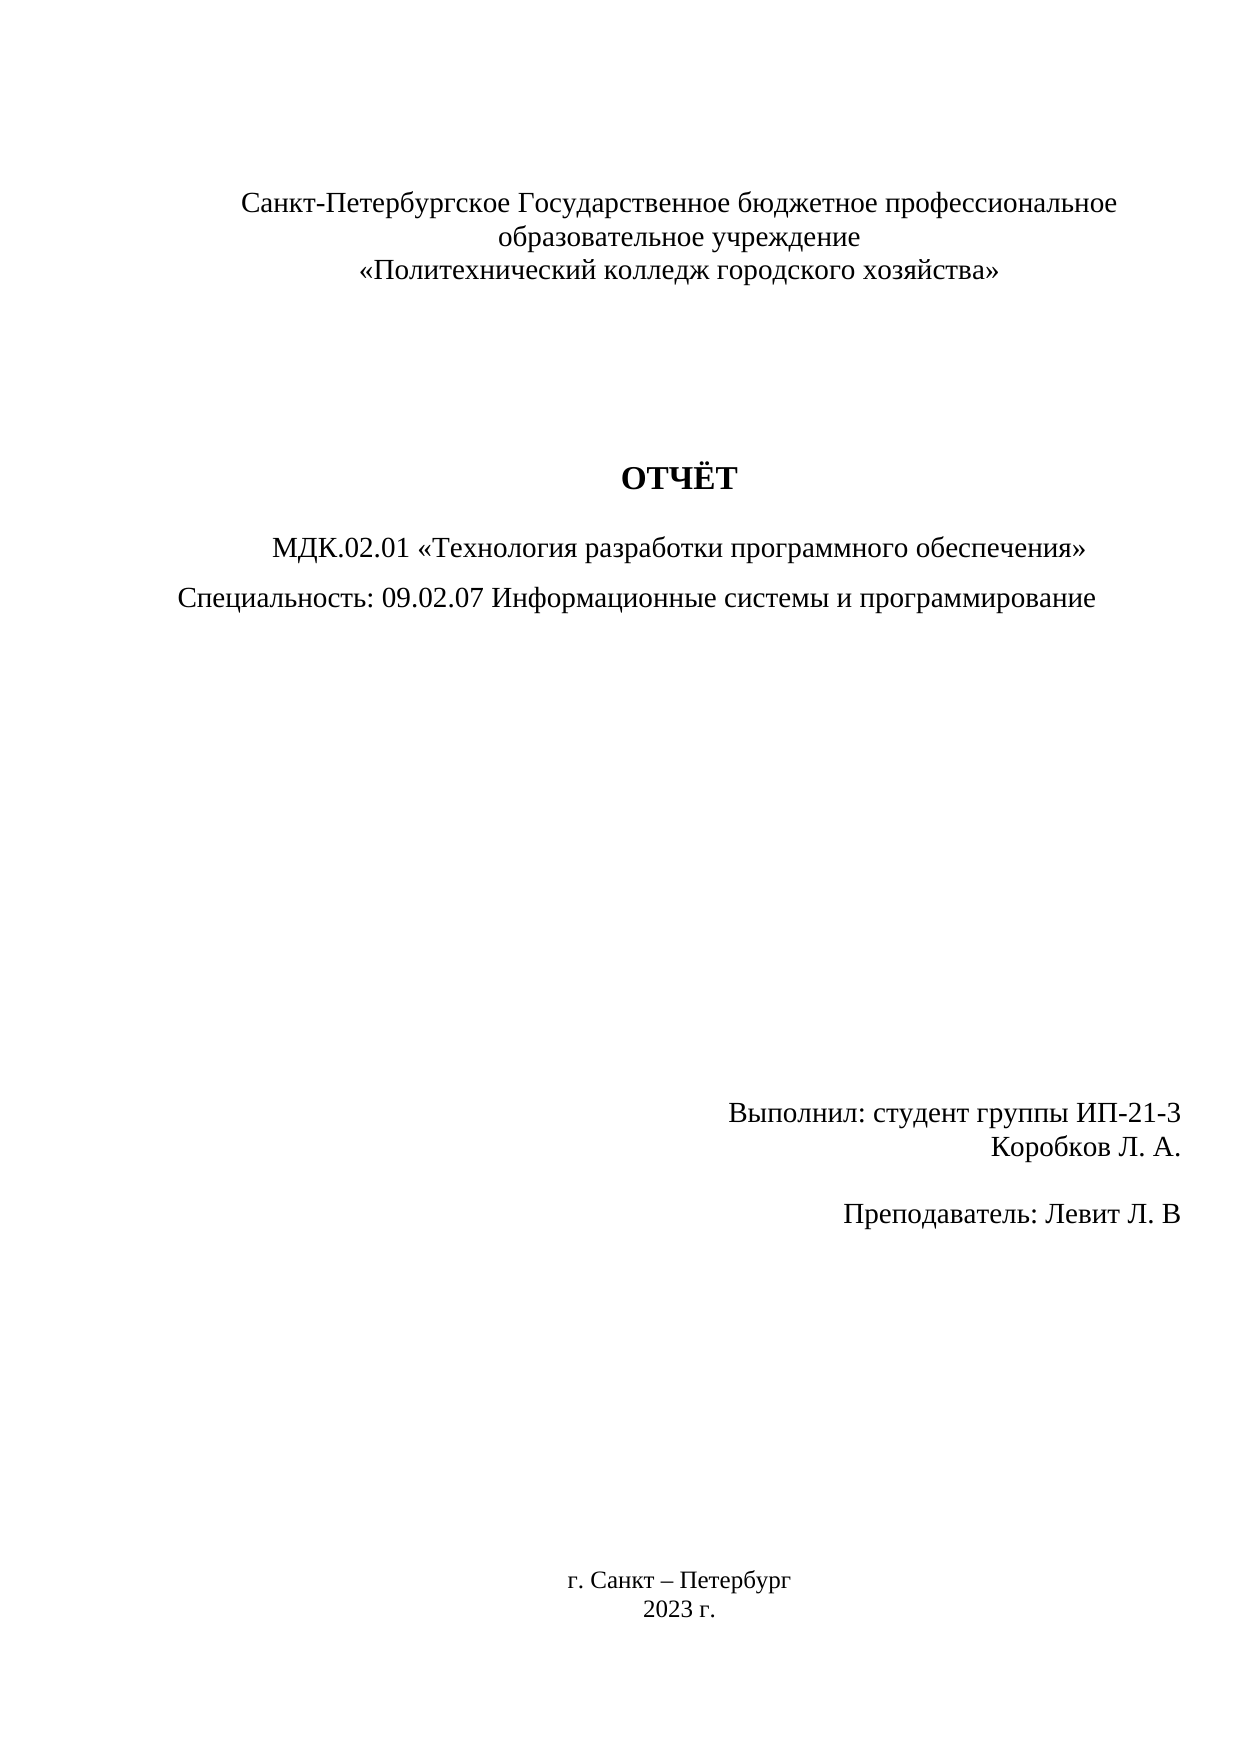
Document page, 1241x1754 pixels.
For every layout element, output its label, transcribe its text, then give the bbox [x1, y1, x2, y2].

text Санкт-Петербургское Государственное бюджетное профессиональное образовательное учреждение [177, 185, 1181, 252]
text «Политехнический колледж городского хозяйства» [177, 252, 1181, 286]
text Коробков Л. А. [177, 1129, 1181, 1163]
text ОТЧЁТ [177, 458, 1181, 497]
text 2023 г. [177, 1594, 1181, 1623]
text г. Санкт – Петербург [177, 1565, 1181, 1594]
text Специальность: 09.02.07 Информационные системы и программирование [177, 581, 1181, 614]
text Преподаватель: Левит Л. В [177, 1196, 1181, 1230]
text МДК.02.01 «Технология разработки программного обеспечения» [177, 530, 1181, 564]
text Выполнил: студент группы ИП-21-3 [177, 1096, 1181, 1129]
